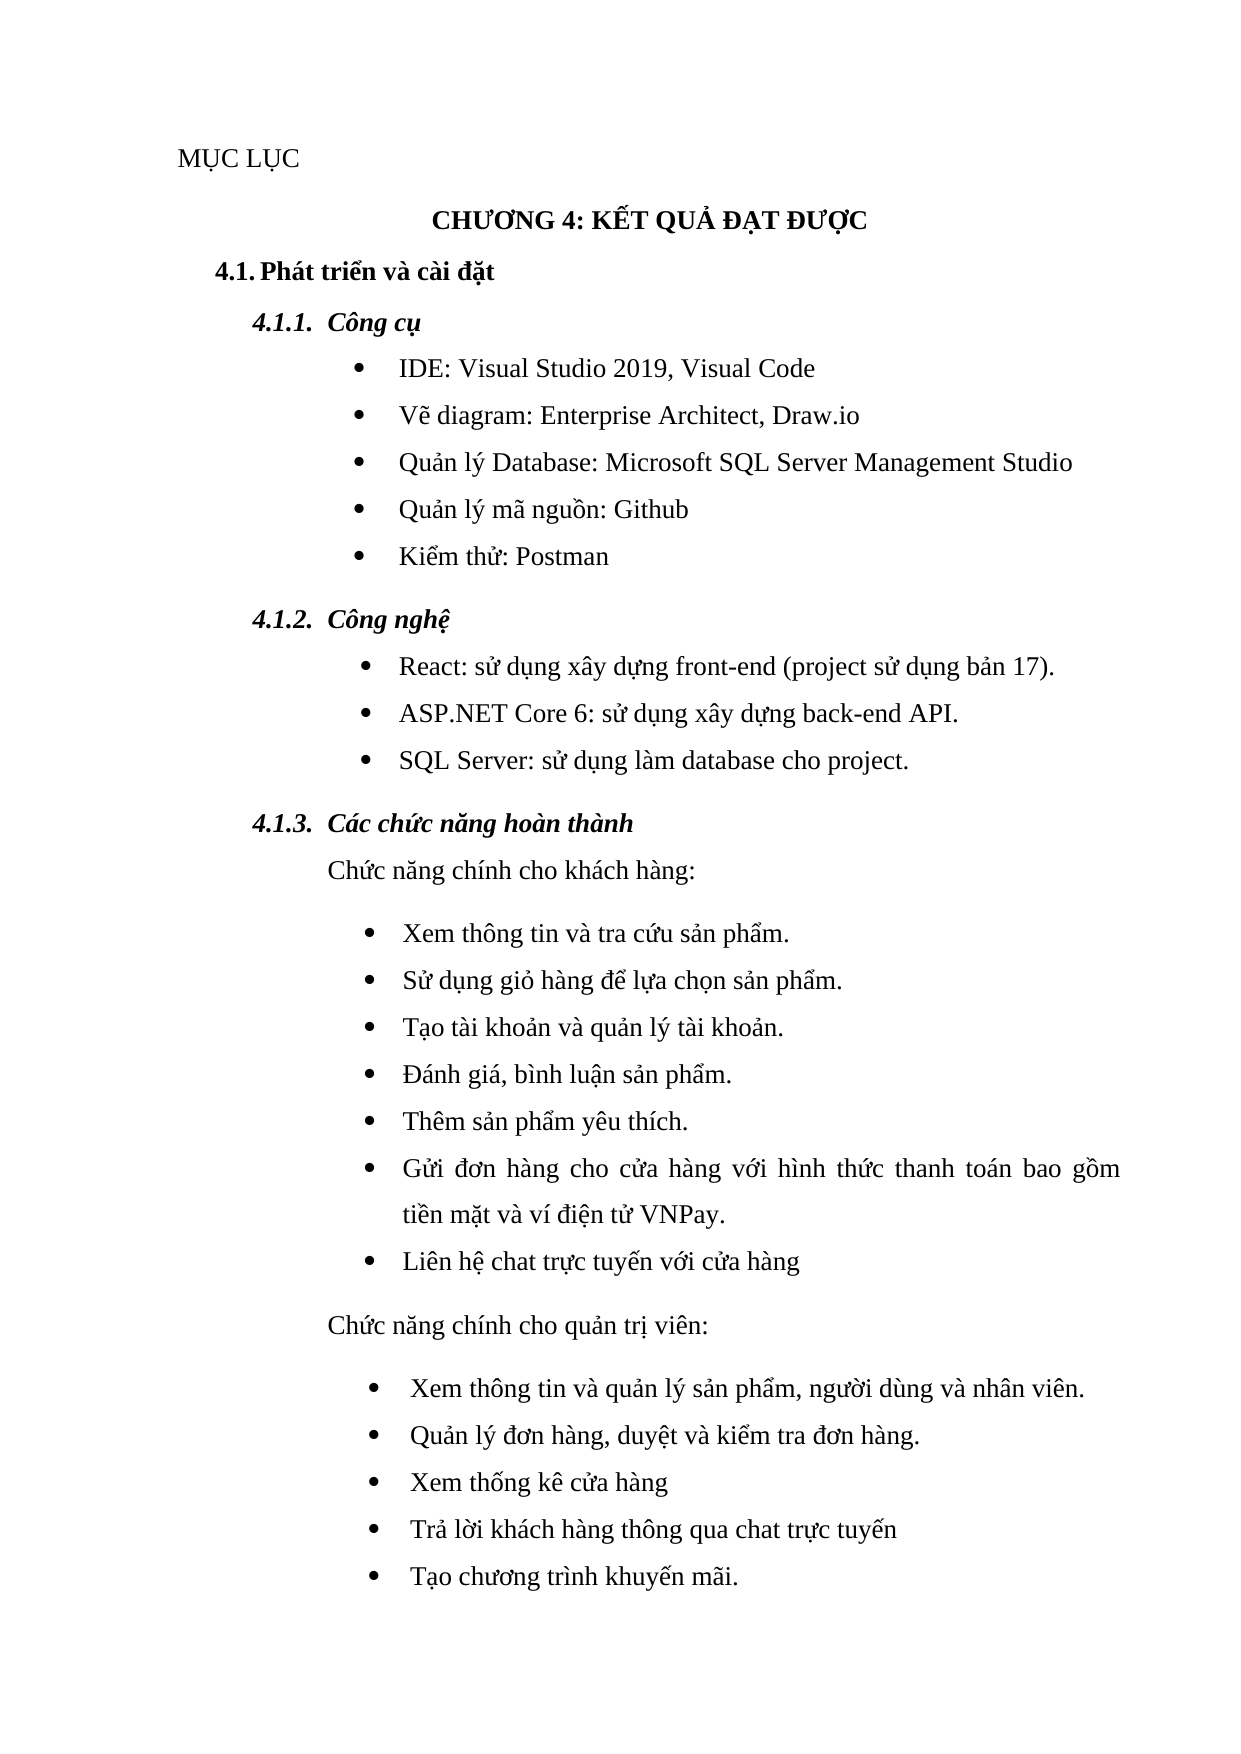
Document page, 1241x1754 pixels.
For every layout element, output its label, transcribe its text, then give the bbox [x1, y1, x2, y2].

list Đánh giá, bình luận sản phẩm. [365, 1058, 1122, 1089]
list Trả lời khách hàng thông qua chat trực tuyến [369, 1513, 1122, 1544]
text Chức năng chính cho quản trị viên: [177, 1309, 1122, 1340]
list Kiểm thử: Postman [354, 540, 1122, 571]
subtitle Công nghệ [252, 603, 1122, 634]
subtitle Các chức năng hoàn thành [252, 807, 1122, 838]
list Vẽ diagram: Enterprise Architect, Draw.io [354, 399, 1122, 431]
list React: sử dụng xây dựng front-end (project sử dụng bản 17). [361, 650, 1122, 681]
list Sử dụng giỏ hàng để lựa chọn sản phẩm. [365, 964, 1122, 996]
list Tạo chương trình khuyến mãi. [369, 1559, 1122, 1591]
list ASP.NET Core 6: sử dụng xây dựng back-end API. [361, 697, 1122, 728]
list Quản lý mã nguồn: Github [354, 493, 1122, 524]
subtitle CHƯƠNG 4: KẾT QUẢ ĐẠT ĐƯỢC [177, 204, 1122, 235]
list Xem thống kê cửa hàng [369, 1466, 1122, 1497]
list Gửi đơn hàng cho cửa hàng với hình thức thanh toán bao gồm tiền mặt và ví điện tử VNPay. [365, 1152, 1122, 1230]
list Quản lý Database: Microsoft SQL Server Management Studio [354, 446, 1122, 477]
list SQL Server: sử dụng làm database cho project. [361, 744, 1122, 775]
list Thêm sản phẩm yêu thích. [365, 1105, 1122, 1136]
list Tạo tài khoản và quản lý tài khoản. [365, 1011, 1122, 1042]
subtitle Phát triển và cài đặt [215, 255, 1122, 286]
subtitle Công cụ [252, 306, 1122, 337]
list Liên hệ chat trực tuyến với cửa hàng [365, 1245, 1122, 1276]
list Quản lý đơn hàng, duyệt và kiểm tra đơn hàng. [369, 1419, 1122, 1450]
list Xem thông tin và tra cứu sản phẩm. [365, 917, 1122, 949]
list IDE: Visual Studio 2019, Visual Code [354, 352, 1122, 384]
list Xem thông tin và quản lý sản phẩm, người dùng và nhân viên. [369, 1372, 1122, 1403]
text Chức năng chính cho khách hàng: [177, 854, 1122, 885]
